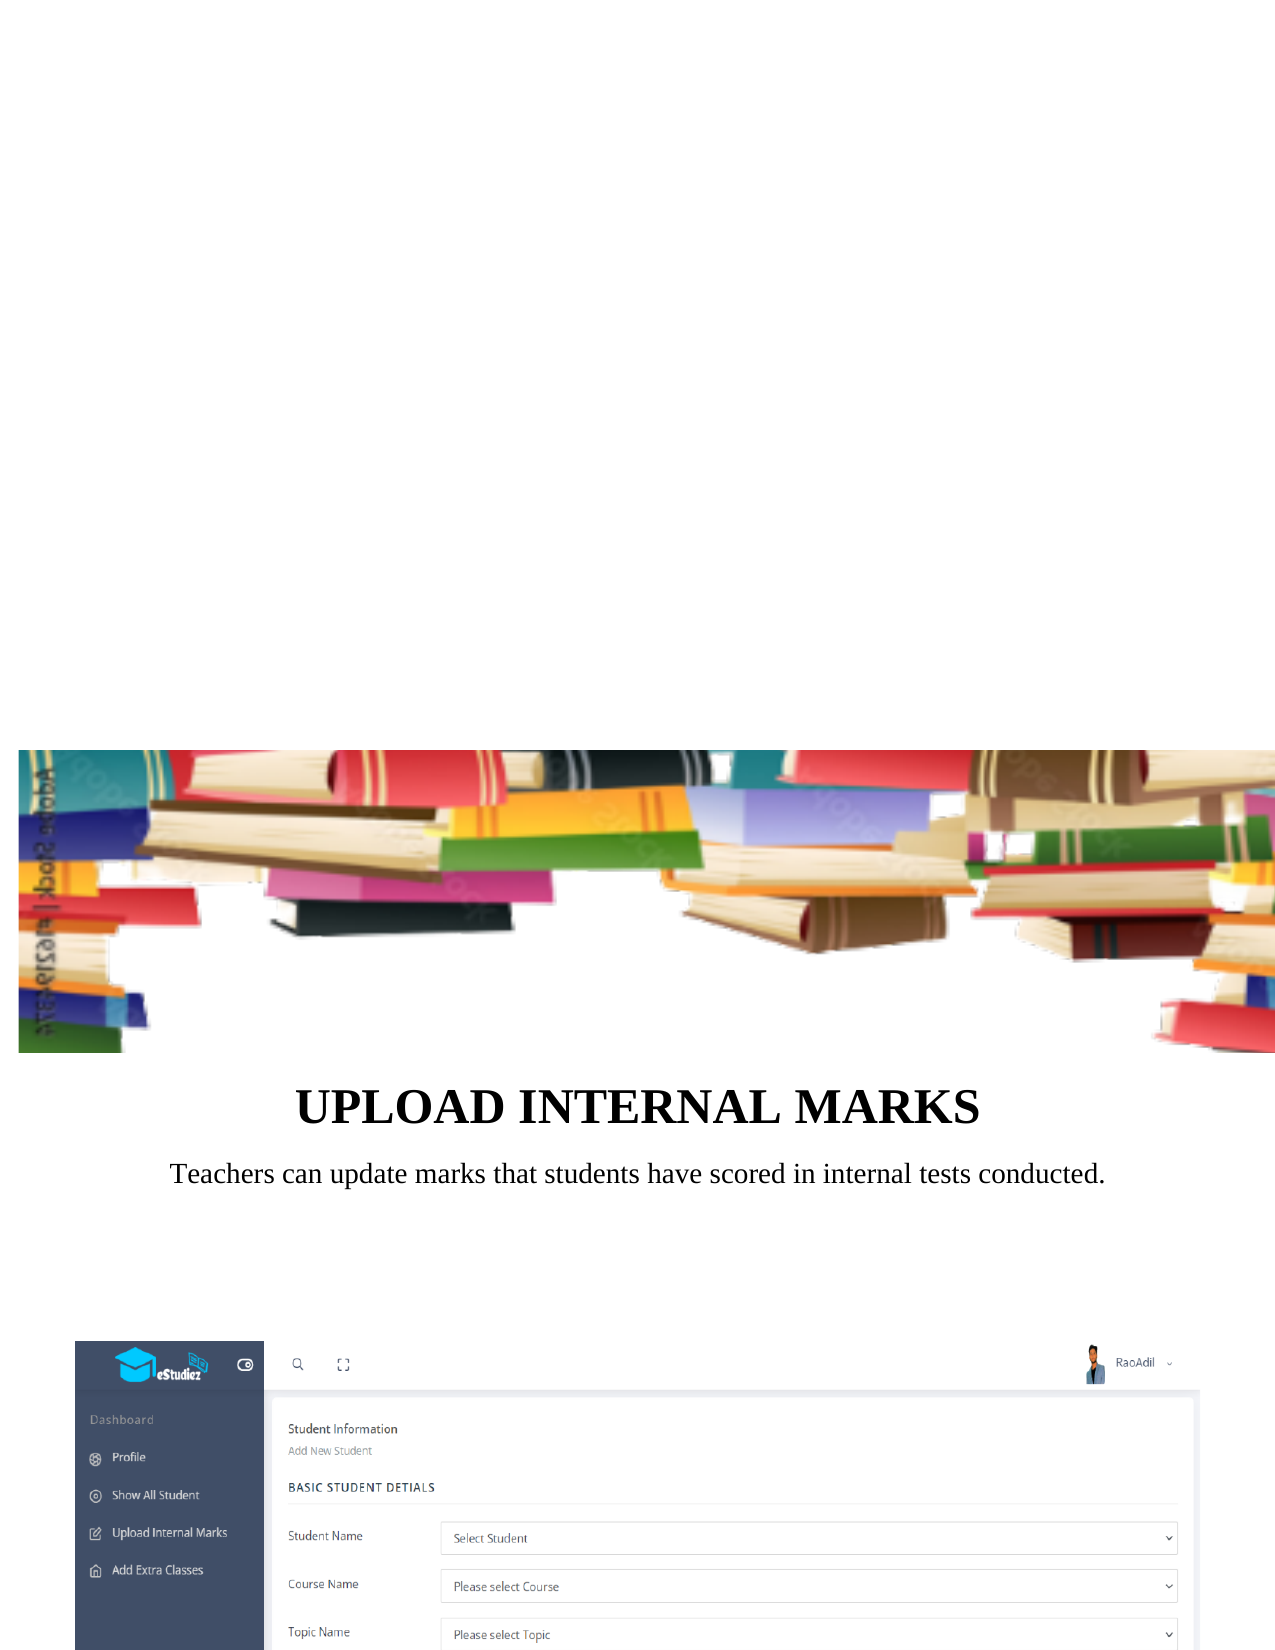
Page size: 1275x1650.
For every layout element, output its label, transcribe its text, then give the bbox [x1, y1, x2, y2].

text UPLOAD INTERNAL MARKS [150, 1053, 1125, 1134]
picture [18, 750, 1275, 1053]
picture [75, 1341, 1200, 1650]
text Teachers can update marks that students have scored in internal tests conducted. [150, 1156, 1125, 1189]
